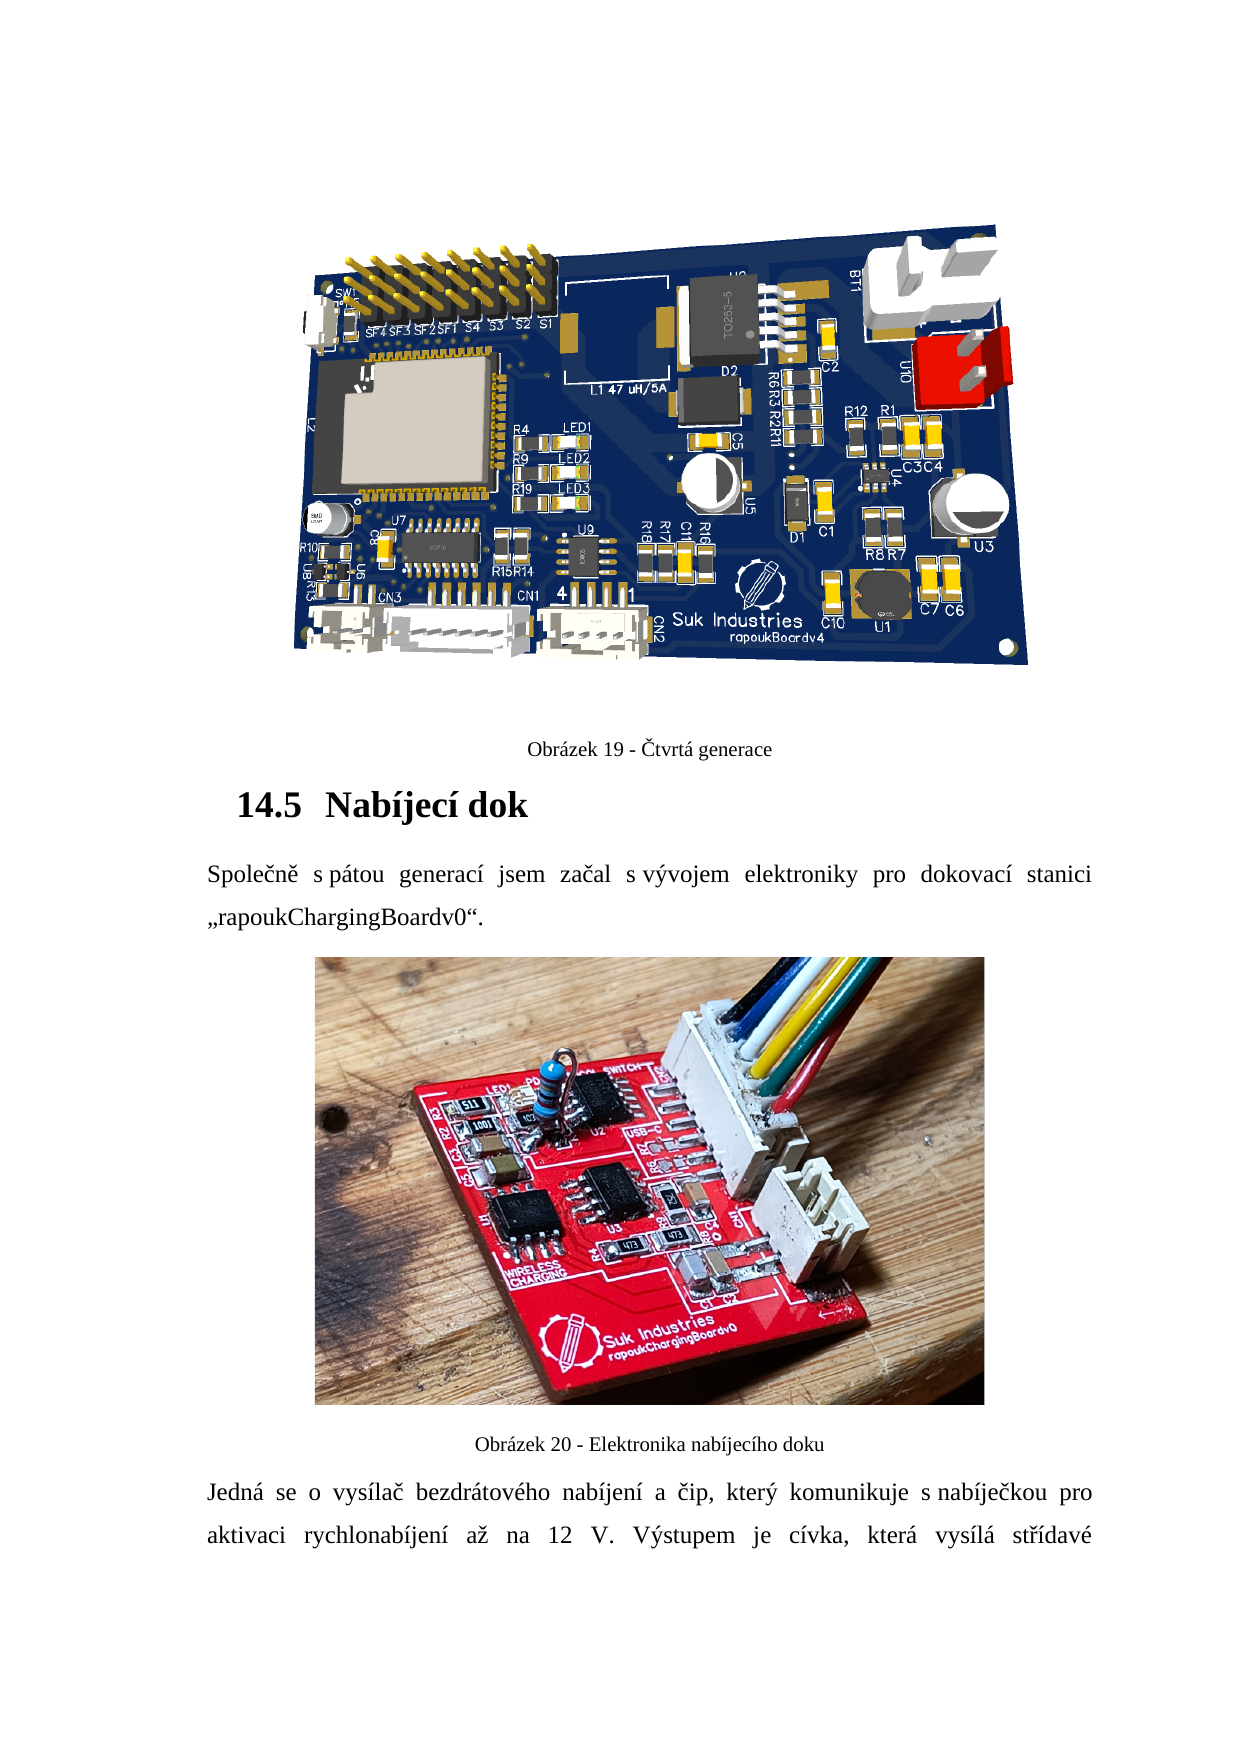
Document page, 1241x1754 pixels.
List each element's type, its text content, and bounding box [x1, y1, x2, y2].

subtitle Nabíjecí dok [236, 782, 1092, 825]
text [207, 1477, 1092, 1548]
picture [206, 147, 1098, 711]
picture [314, 957, 985, 1405]
text Společně s pátou generací jsem začal s vývojem elektroniky pro dokovací stanici „rapoukChargingBoardv0“. [207, 859, 1092, 931]
